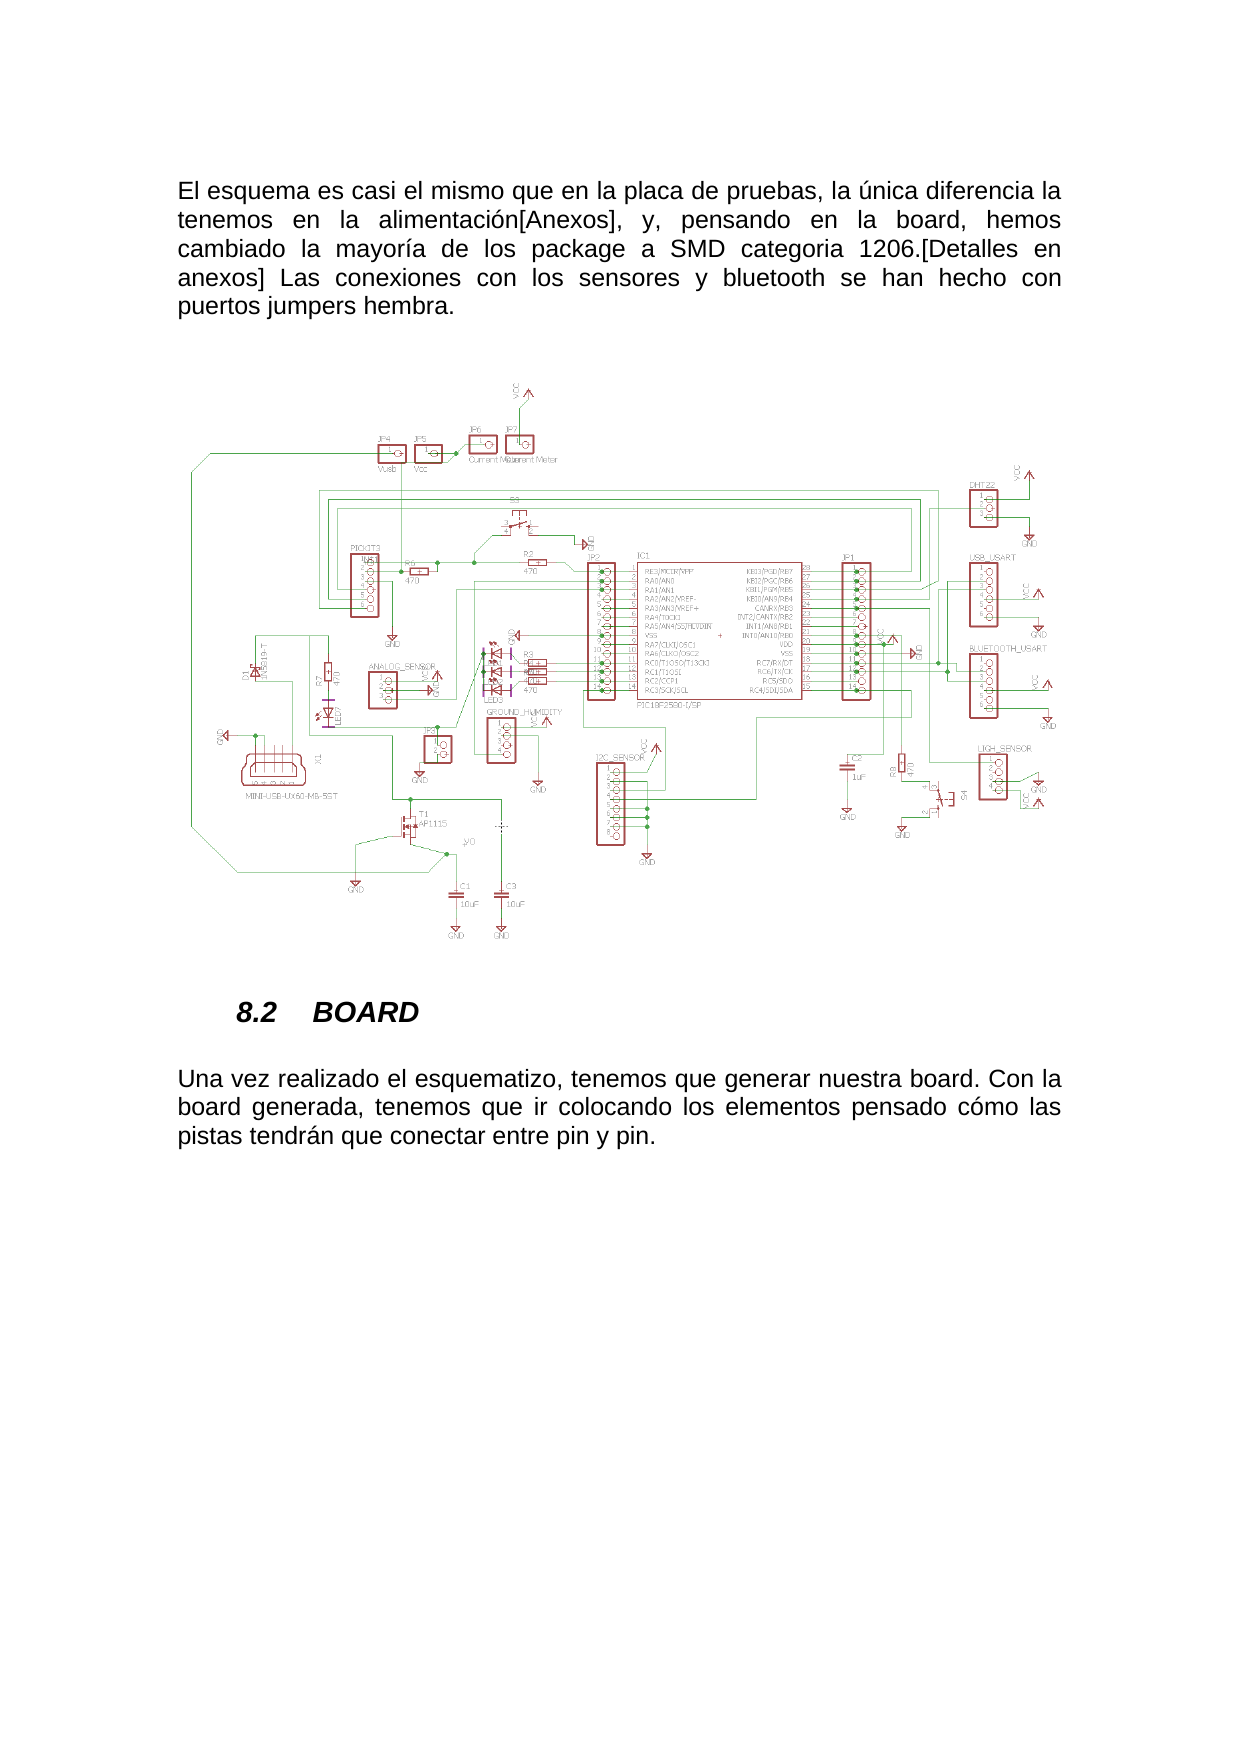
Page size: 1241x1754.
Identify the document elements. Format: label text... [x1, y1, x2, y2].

picture [177, 377, 1063, 942]
text Una vez realizado el esquematizo, tenemos que generar nuestra board. Con la board generada, tenemos que ir colocando los elementos pensado cómo las pistas tendrán que conectar entre pin y pin. [177, 1064, 1063, 1150]
text El esquema es casi el mismo que en la placa de pruebas, la única diferencia la tenemos en la alimentación[Anexos], y, pensando en la board, hemos cambiado la mayoría de los package a SMD categoria 1206.[Detalles en anexos] Las conexiones con los sensores y bluetooth se han hecho con puertos jumpers hembra. [177, 176, 1063, 320]
subtitle BOARD [236, 995, 1063, 1029]
